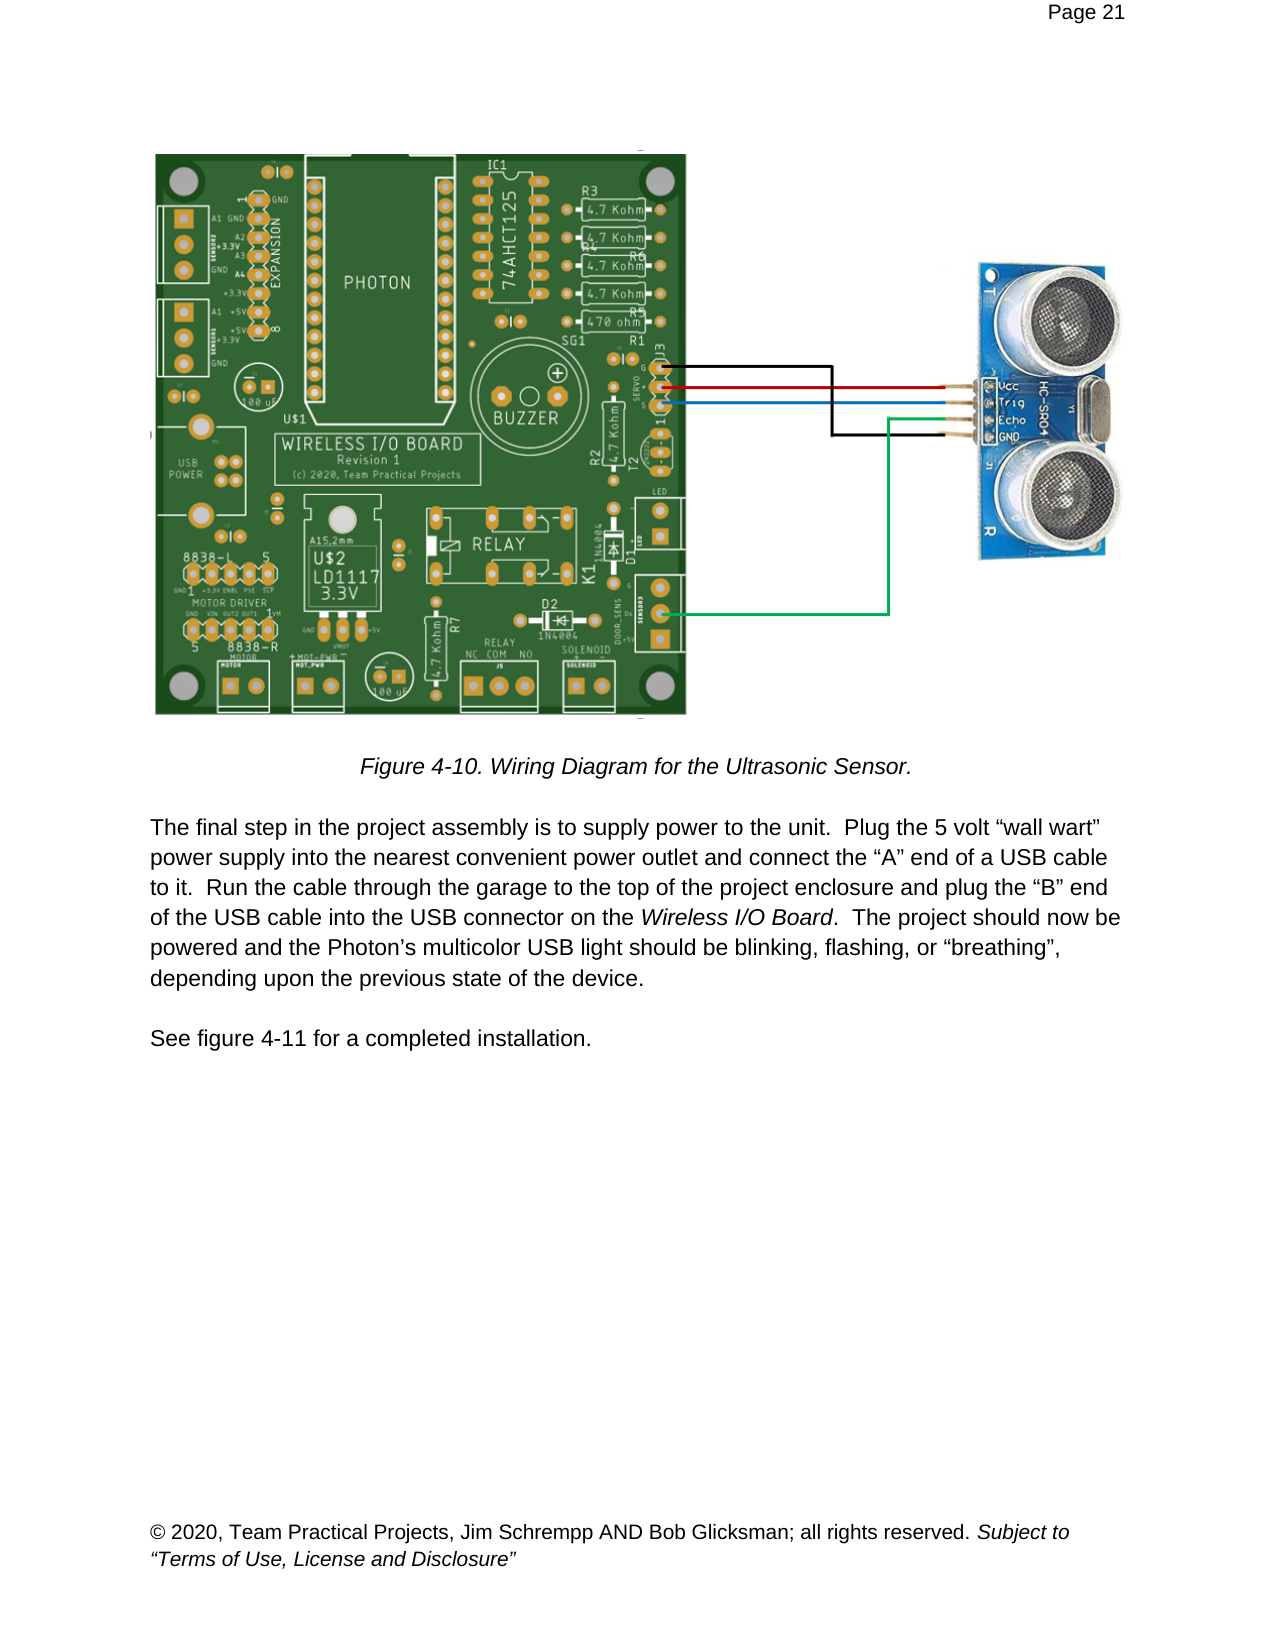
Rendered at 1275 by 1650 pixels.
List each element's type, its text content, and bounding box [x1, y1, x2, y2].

text The final step in the project assembly is to supply power to the unit. Plug the 5 volt “wall wart” power supply into the nearest convenient power outlet and connect the “A” end of a USB cable to it. Run the cable through the garage to the top of the project enclosure and plug the “B” end of the USB cable into the USB connector on the Wireless I/O Board. The project should now be powered and the Photon’s multicolor USB light should be blinking, flashing, or “breathing”, depending upon the previous state of the device. [150, 813, 1125, 991]
picture [150, 150, 1125, 719]
text Figure 4-10. Wiring Diagram for the Ultrasonic Sensor. [150, 753, 1125, 779]
text See figure 4-11 for a completed installation. [150, 1025, 1125, 1051]
